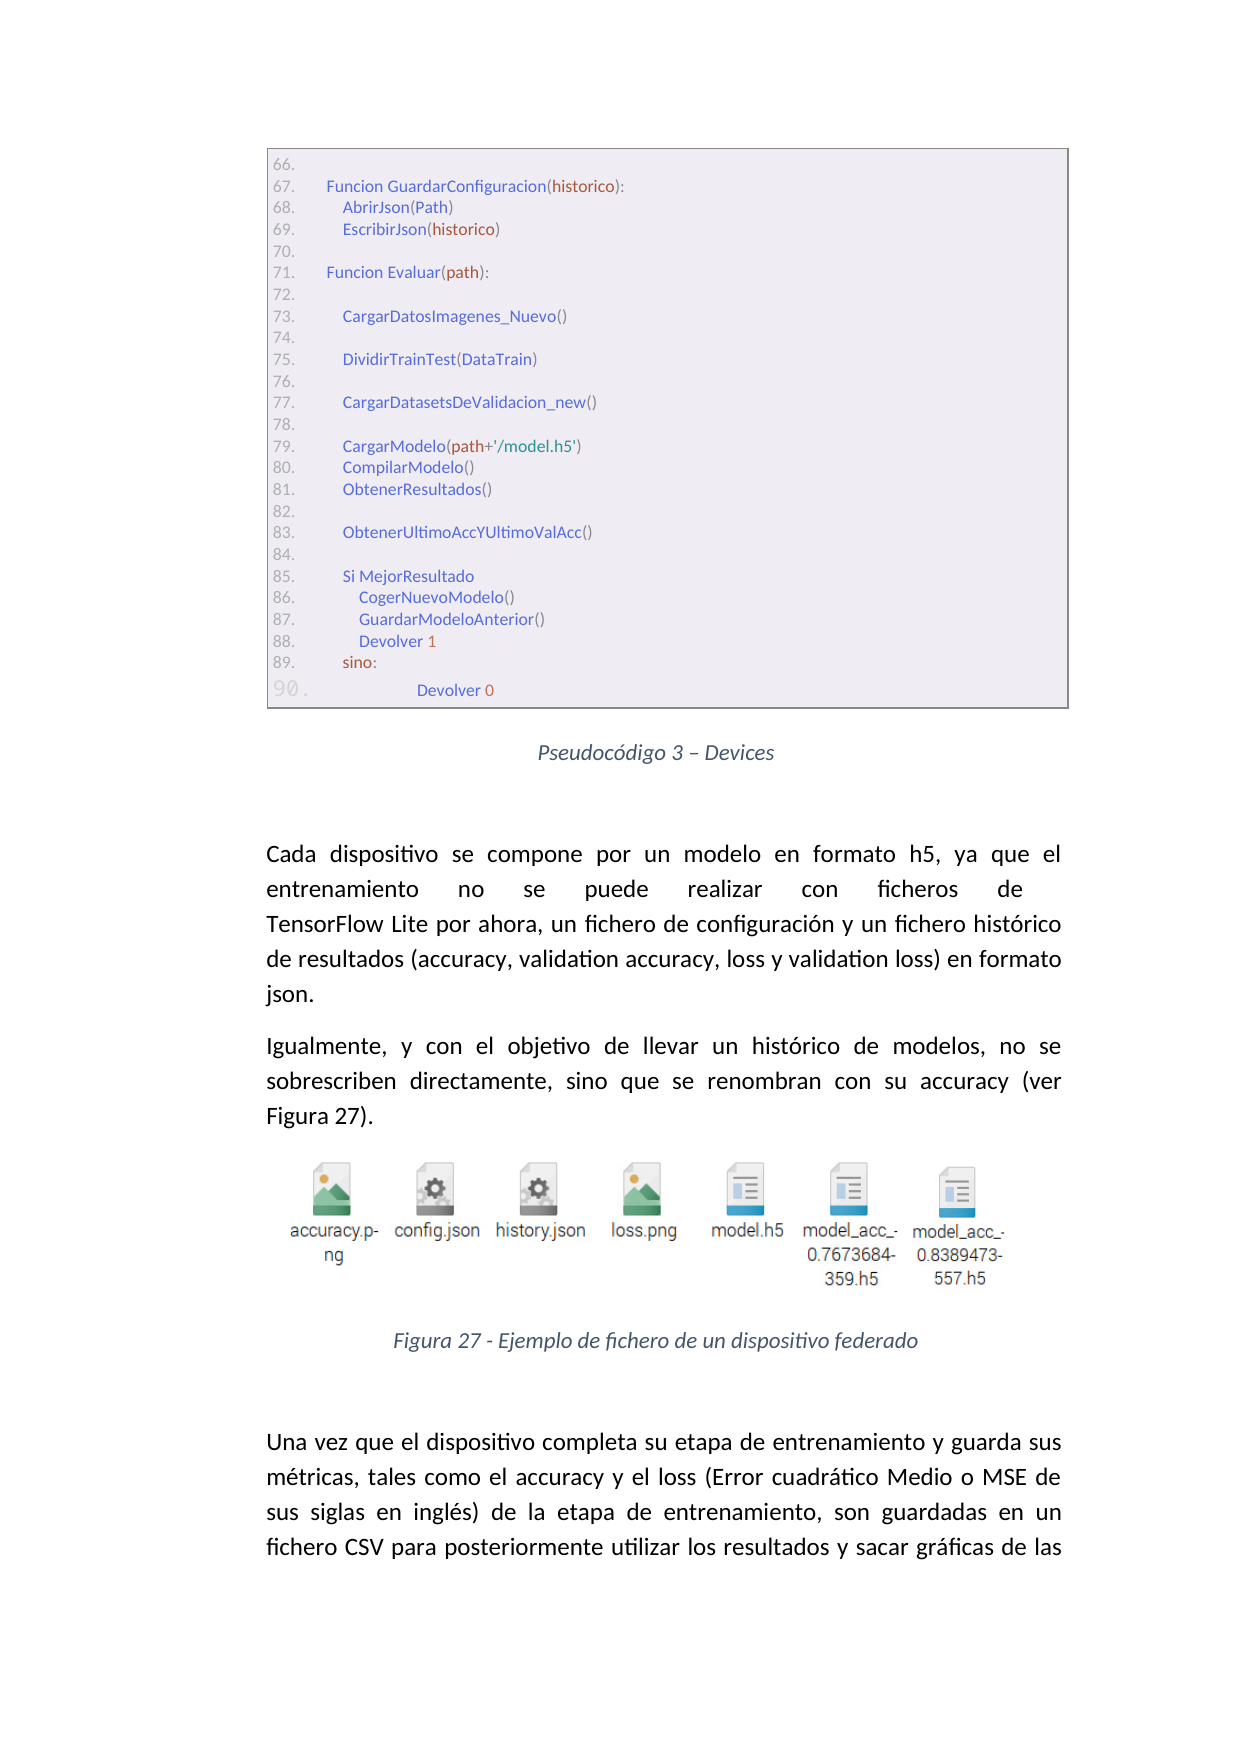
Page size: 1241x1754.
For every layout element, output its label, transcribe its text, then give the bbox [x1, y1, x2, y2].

list Devolver 0 [268, 668, 1067, 707]
list EscribirJson(historico) [268, 213, 1067, 234]
text Cada dispositivo se compone por un modelo en formato h5, ya que el entrenamiento no se puede realizar con ficheros de TensorFlow Lite por ahora, un fichero de configuración y un fichero histórico de resultados (accuracy, validation accuracy, loss y validation loss) en formato json. [266, 838, 1063, 1009]
list GuardarModeloAnterior() [268, 603, 1067, 624]
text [266, 1426, 1063, 1562]
list Funcion Evaluar(path): [268, 256, 1067, 278]
list sino: [268, 646, 1067, 668]
list Devolver 1 [268, 624, 1067, 646]
list CargarDatasetsDeValidacion_new() [268, 386, 1067, 408]
text Igualmente, y con el objetivo de llevar un histórico de modelos, no se sobrescriben directamente, sino que se renombran con su accuracy (ver Figura 27). [266, 1030, 1063, 1130]
list ObtenerResultados() [268, 473, 1067, 494]
list ObtenerUltimoAccYUltimoValAcc() [268, 516, 1067, 538]
list AbrirJson(Path) [268, 191, 1067, 213]
list Funcion GuardarConfiguracion(historico): [268, 169, 1067, 191]
list DividirTrainTest(DataTrain) [268, 343, 1067, 364]
list CargarDatosImagenes_Nuevo() [268, 299, 1067, 321]
list CargarModelo(path+'/model.h5') [268, 429, 1067, 451]
list CogerNuevoModelo() [268, 581, 1067, 603]
list Si MejorResultado [268, 559, 1067, 581]
list CompilarModelo() [268, 451, 1067, 473]
picture [290, 1154, 1035, 1303]
